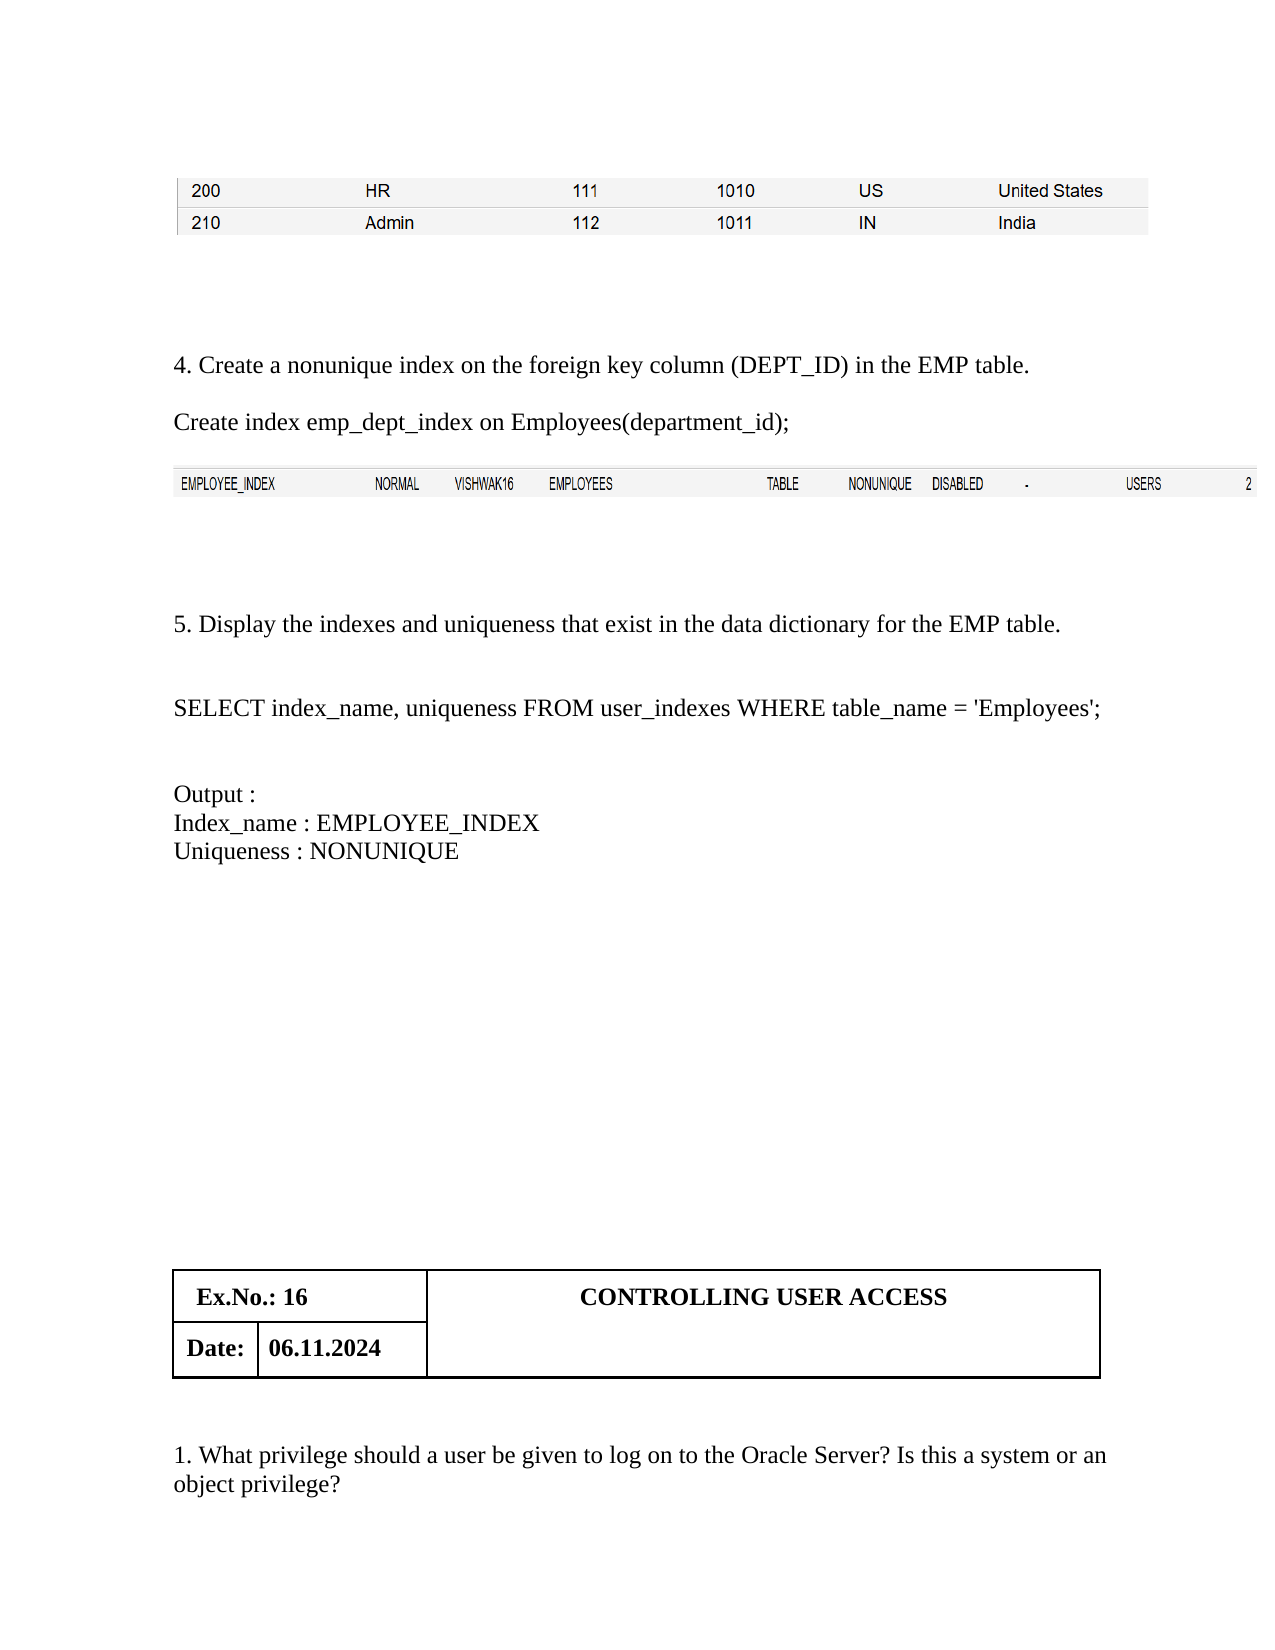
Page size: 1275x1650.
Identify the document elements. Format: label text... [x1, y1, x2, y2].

text Index_name : EMPLOYEE_INDEX [173, 808, 1125, 836]
text Create index emp_dept_index on Employees(department_id); [173, 407, 1125, 436]
text 5. Display the indexes and uniqueness that exist in the data dictionary for the EMP table. [173, 609, 1125, 638]
text Output : [173, 750, 1125, 808]
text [173, 1469, 1125, 1498]
text SELECT index_name, uniqueness FROM user_indexes WHERE table_name = 'Employees'; [173, 693, 1125, 721]
picture [173, 465, 1257, 497]
table_cell 06.11.2024 [259, 1323, 426, 1376]
table_header CONTROLLING USER ACCESS [428, 1271, 1099, 1376]
table_header Ex.No.: 16 [174, 1271, 426, 1321]
table_cell Date: [174, 1323, 257, 1376]
picture [173, 178, 1149, 235]
text 4. Create a nonunique index on the foreign key column (DEPT_ID) in the EMP table. [173, 350, 1125, 379]
text 1. What privilege should a user be given to log on to the Oracle Server? Is this a system or an [173, 1440, 1125, 1469]
text Uniqueness : NONUNIQUE [173, 836, 1125, 865]
